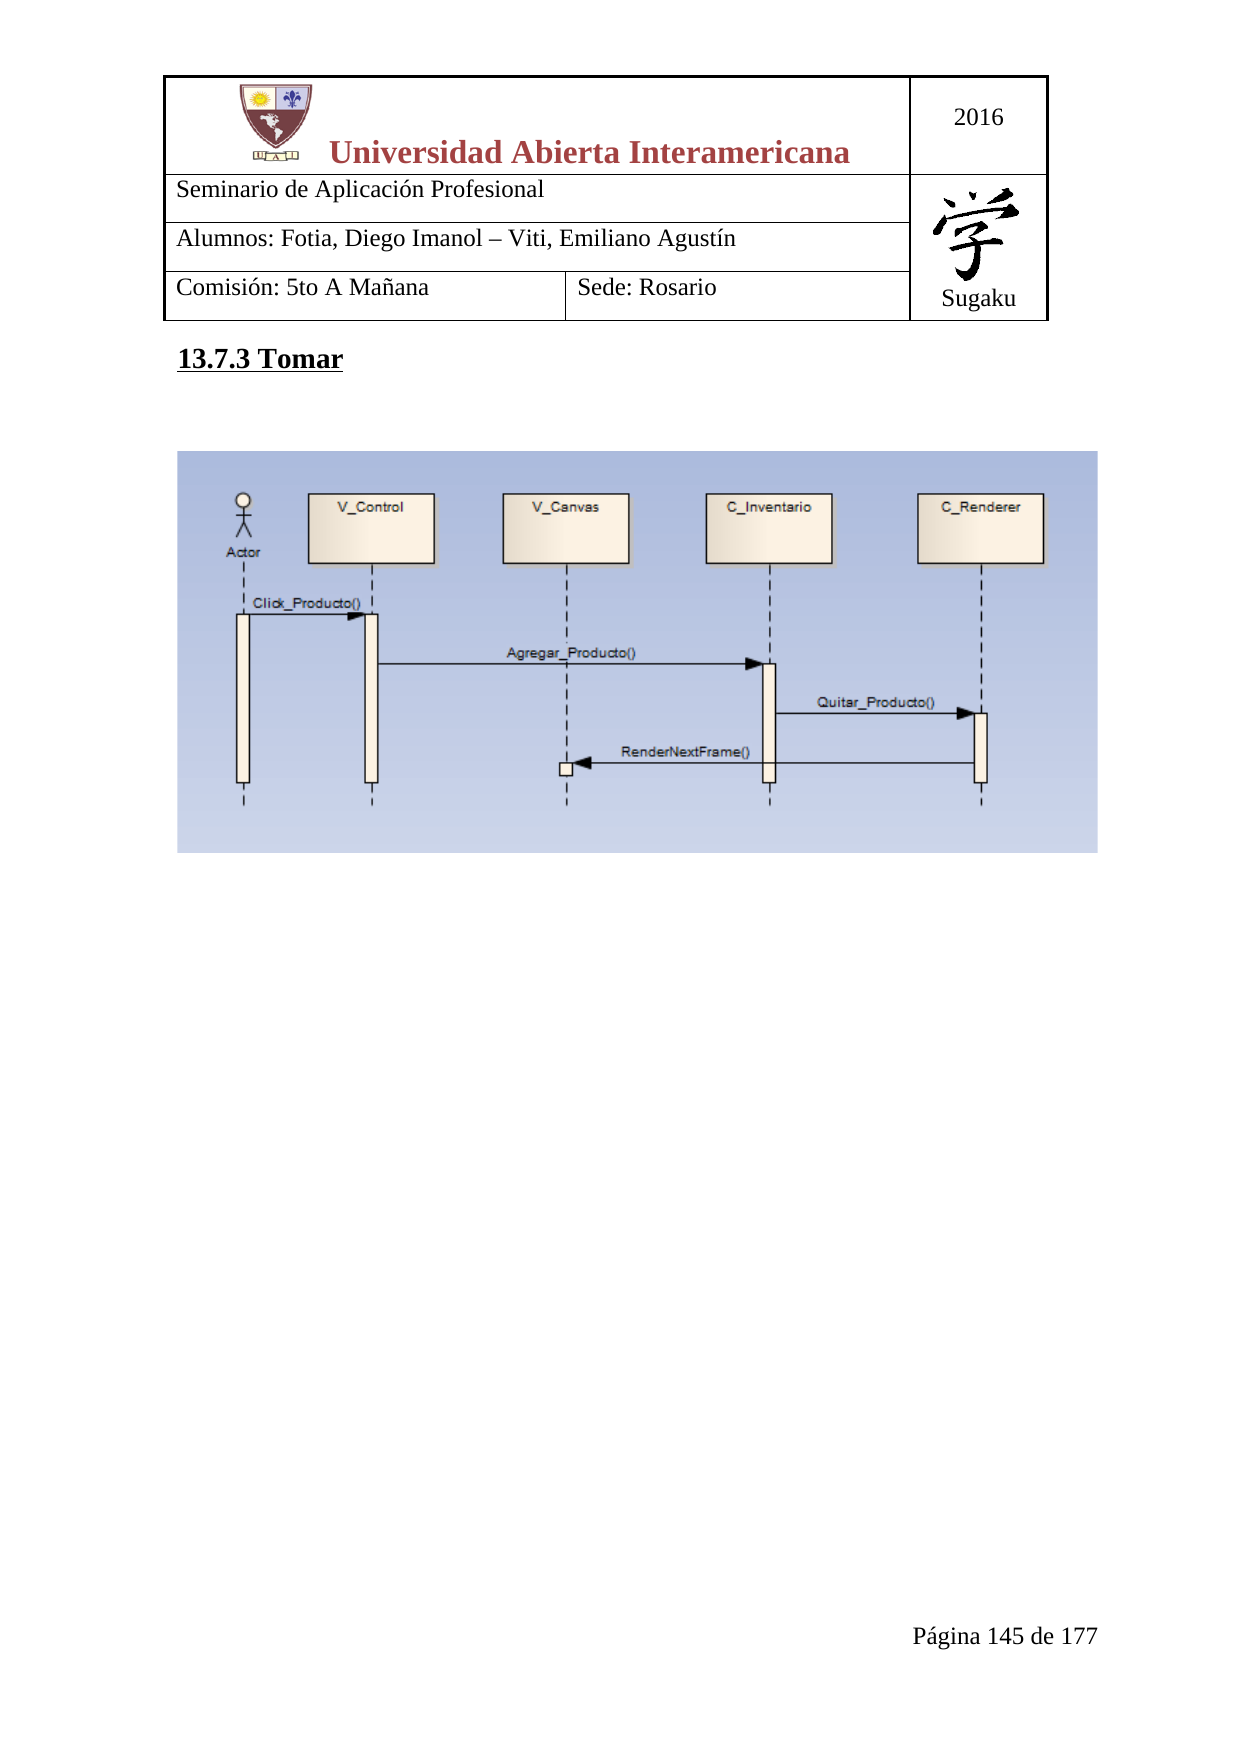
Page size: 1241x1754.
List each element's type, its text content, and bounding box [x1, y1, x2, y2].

picture [177, 451, 1098, 853]
picture [223, 78, 329, 164]
picture [927, 181, 1030, 284]
subtitle 13.7.3 Tomar [177, 152, 1063, 375]
